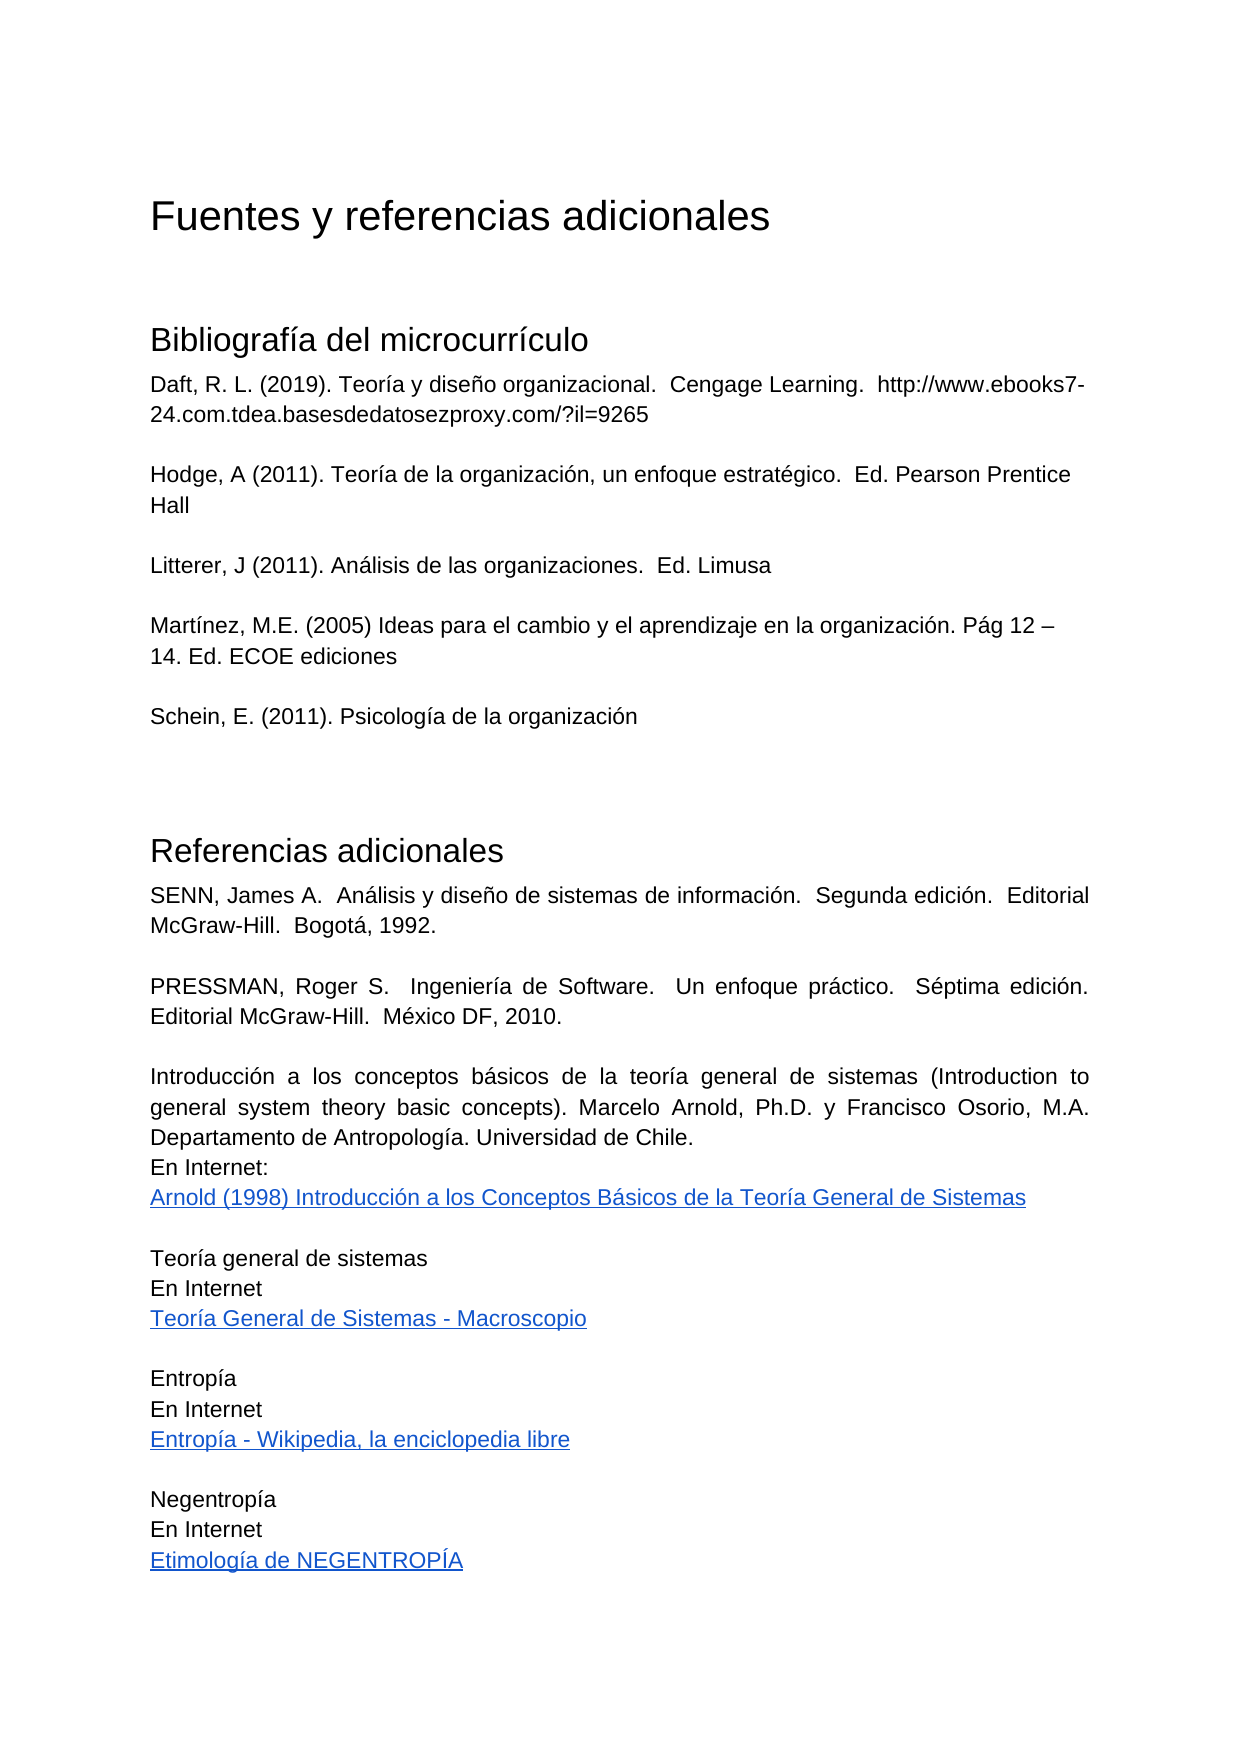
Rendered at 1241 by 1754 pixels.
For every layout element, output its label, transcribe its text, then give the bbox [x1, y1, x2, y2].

text Teoría general de sistemas [150, 1244, 1090, 1271]
text Martínez, M.E. (2005) Ideas para el cambio y el aprendizaje en la organización. Pág 12 – 14. Ed. ECOE ediciones [150, 612, 1090, 669]
text PRESSMAN, Roger S. Ingeniería de Software. Un enfoque práctico. Séptima edición. Editorial McGraw-Hill. México DF, 2010. [150, 973, 1090, 1029]
text Daft, R. L. (2019). Teoría y diseño organizacional. Cengage Learning. http://www.ebooks7- 24.com.tdea.basesdedatosezproxy.com/?il=9265 [150, 371, 1090, 427]
subtitle Bibliografía del microcurrículo [150, 320, 1090, 358]
text Entropía - Wikipedia, la enciclopedia libre [150, 1426, 1090, 1452]
text SENN, James A. Análisis y diseño de sistemas de información. Segunda edición. Editorial McGraw-Hill. Bogotá, 1992. [150, 882, 1090, 939]
subtitle Fuentes y referencias adicionales [150, 192, 1090, 239]
text Schein, E. (2011). Psicología de la organización [150, 703, 1090, 729]
text Litterer, J (2011). Análisis de las organizaciones. Ed. Limusa [150, 552, 1090, 578]
text En Internet [150, 1516, 1090, 1543]
text Introducción a los conceptos básicos de la teoría general de sistemas (Introduction to general system theory basic concepts). Marcelo Arnold, Ph.D. y Francisco Osorio, M.A. Departamento de Antropología. Universidad de Chile. [150, 1063, 1090, 1150]
text En Internet: [150, 1154, 1090, 1180]
text Hodge, A (2011). Teoría de la organización, un enfoque estratégico. Ed. Pearson Prentice Hall [150, 461, 1090, 518]
subtitle Referencias adicionales [150, 831, 1090, 869]
text En Internet [150, 1396, 1090, 1422]
text Etimología de NEGENTROPÍA [150, 1547, 1090, 1573]
text Teoría General de Sistemas - Macroscopio [150, 1305, 1090, 1331]
text En Internet [150, 1275, 1090, 1301]
text Negentropía [150, 1486, 1090, 1513]
text Entropía [150, 1365, 1090, 1392]
text Arnold (1998) Introducción a los Conceptos Básicos de la Teoría General de Sistemas [150, 1184, 1090, 1211]
